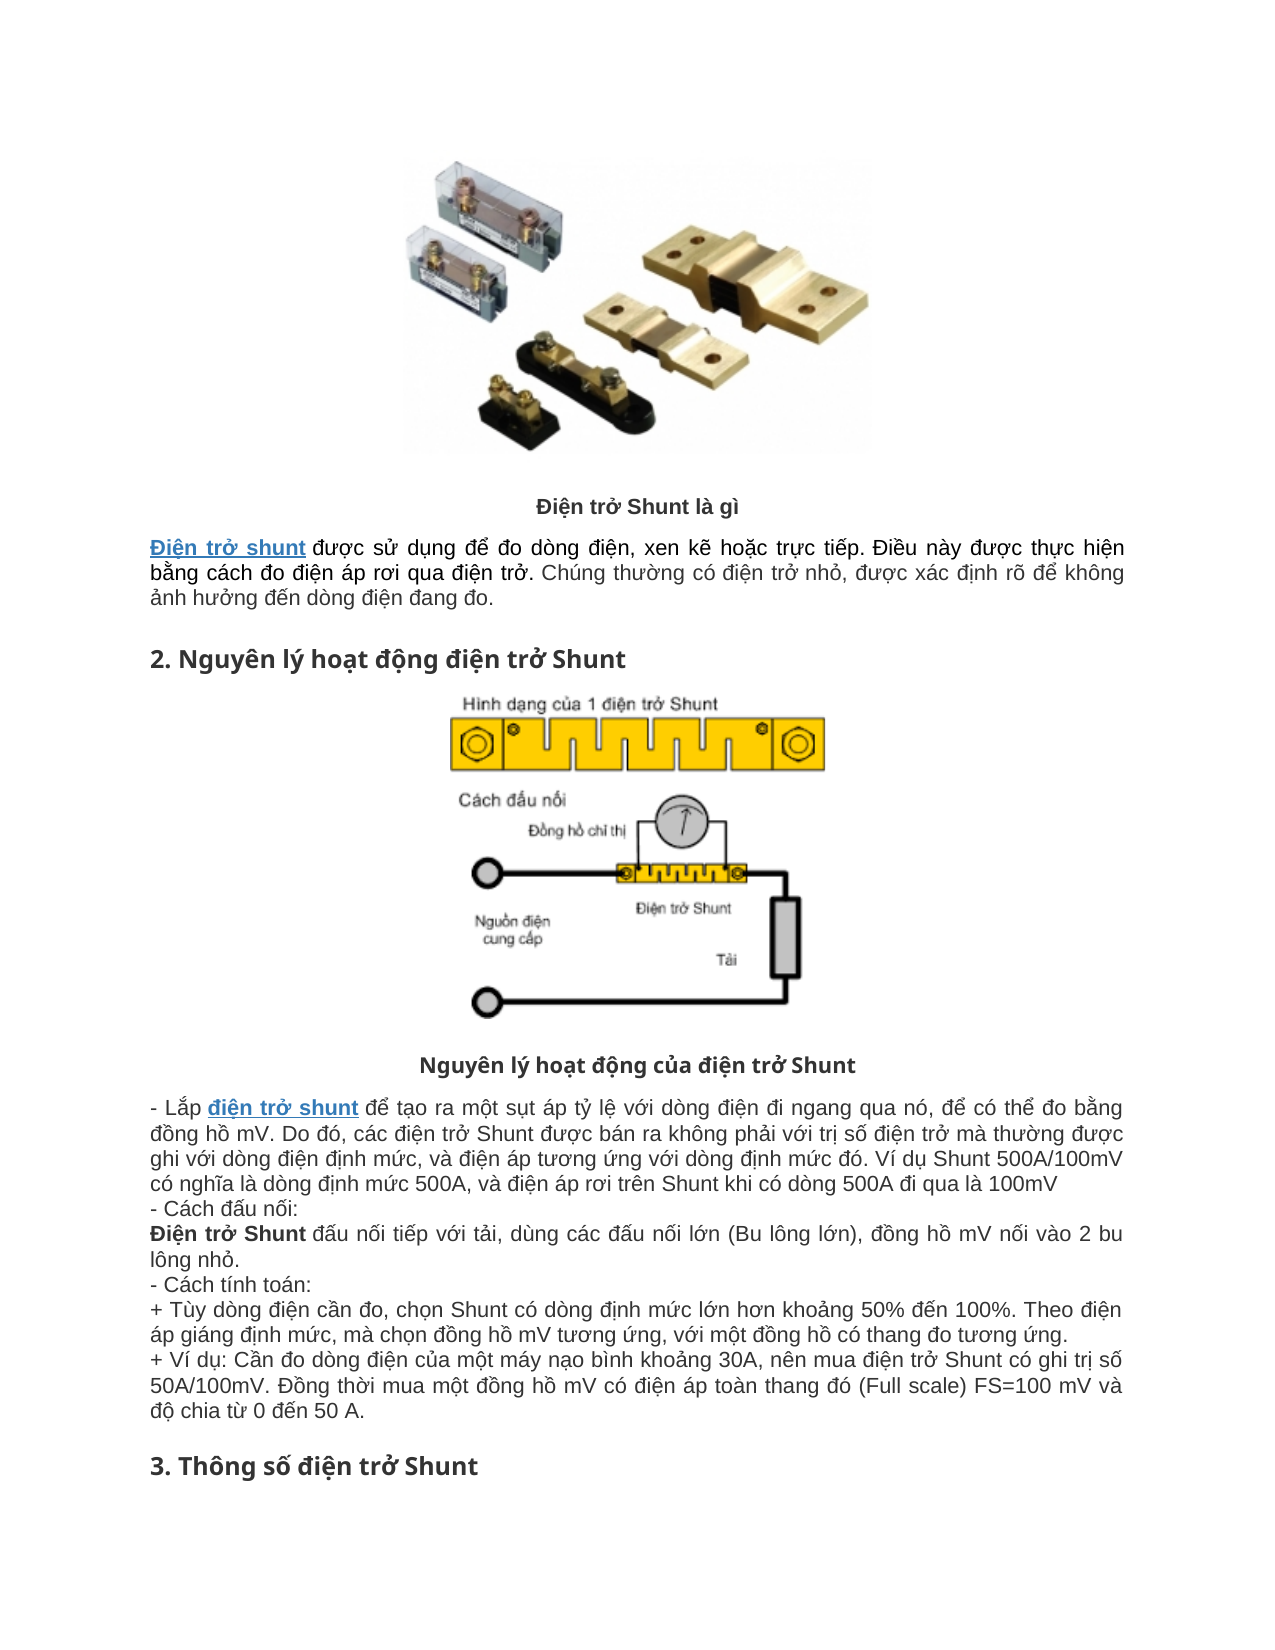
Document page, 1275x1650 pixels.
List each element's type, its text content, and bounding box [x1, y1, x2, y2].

text Nguyên lý hoạt động của điện trở Shunt [150, 1050, 1125, 1080]
text - Cách tính toán: [150, 1272, 1125, 1297]
text Điện trở Shunt là gì [150, 494, 1125, 519]
text Điện trở Shunt đấu nối tiếp với tải, dùng các đấu nối lớn (Bu lông lớn), đồng hồ mV nối vào 2 bu lông nhỏ. [150, 1221, 1125, 1272]
text - Cách đấu nối: [150, 1196, 1125, 1221]
text Điện trở shunt được sử dụng để đo dòng điện, xen kẽ hoặc trực tiếp. Điều này được thực hiện bằng cách đo điện áp rơi qua điện trở. Chúng thường có điện trở nhỏ, được xác định rõ để không ảnh hưởng đến dòng điện đang đo. [150, 560, 1125, 610]
text + Tùy dòng điện cần đo, chọn Shunt có dòng định mức lớn hơn khoảng 50% đến 100%. Theo điện áp giáng định mức, mà chọn đồng hồ mV tương ứng, với một đồng hồ có thang đo tương ứng. [150, 1297, 1125, 1347]
text Điện trở shunt được sử dụng để đo dòng điện, xen kẽ hoặc trực tiếp. Điều này được thực hiện bằng cách đo điện áp rơi qua điện trở. Chúng thường có điện trở nhỏ, được xác định rõ để không ảnh hưởng đến dòng điện đang đo. [150, 534, 1125, 556]
picture [403, 150, 872, 463]
text 2. Nguyên lý hoạt động điện trở Shunt [150, 641, 1125, 676]
picture [450, 691, 826, 1019]
text + Ví dụ: Cần đo dòng điện của một máy nạo bình khoảng 30A, nên mua điện trở Shunt có ghi trị số 50A/100mV. Đồng thời mua một đồng hồ mV có điện áp toàn thang đó (Full scale) FS=100 mV và độ chia từ 0 đến 50 A. [150, 1347, 1125, 1423]
text - Lắp điện trở shunt để tạo ra một sụt áp tỷ lệ với dòng điện đi ngang qua nó, để có thể đo bằng đồng hồ mV. Do đó, các điện trở Shunt được bán ra không phải với trị số điện trở mà thường được ghi với dòng điện định mức, và điện áp tương ứng với dòng định mức đó. Ví dụ Shunt 500A/100mV có nghĩa là dòng định mức 500A, và điện áp rơi trên Shunt khi có dòng 500A đi qua là 100mV [150, 1095, 1125, 1196]
text 3. Thông số điện trở Shunt [150, 1448, 1125, 1482]
